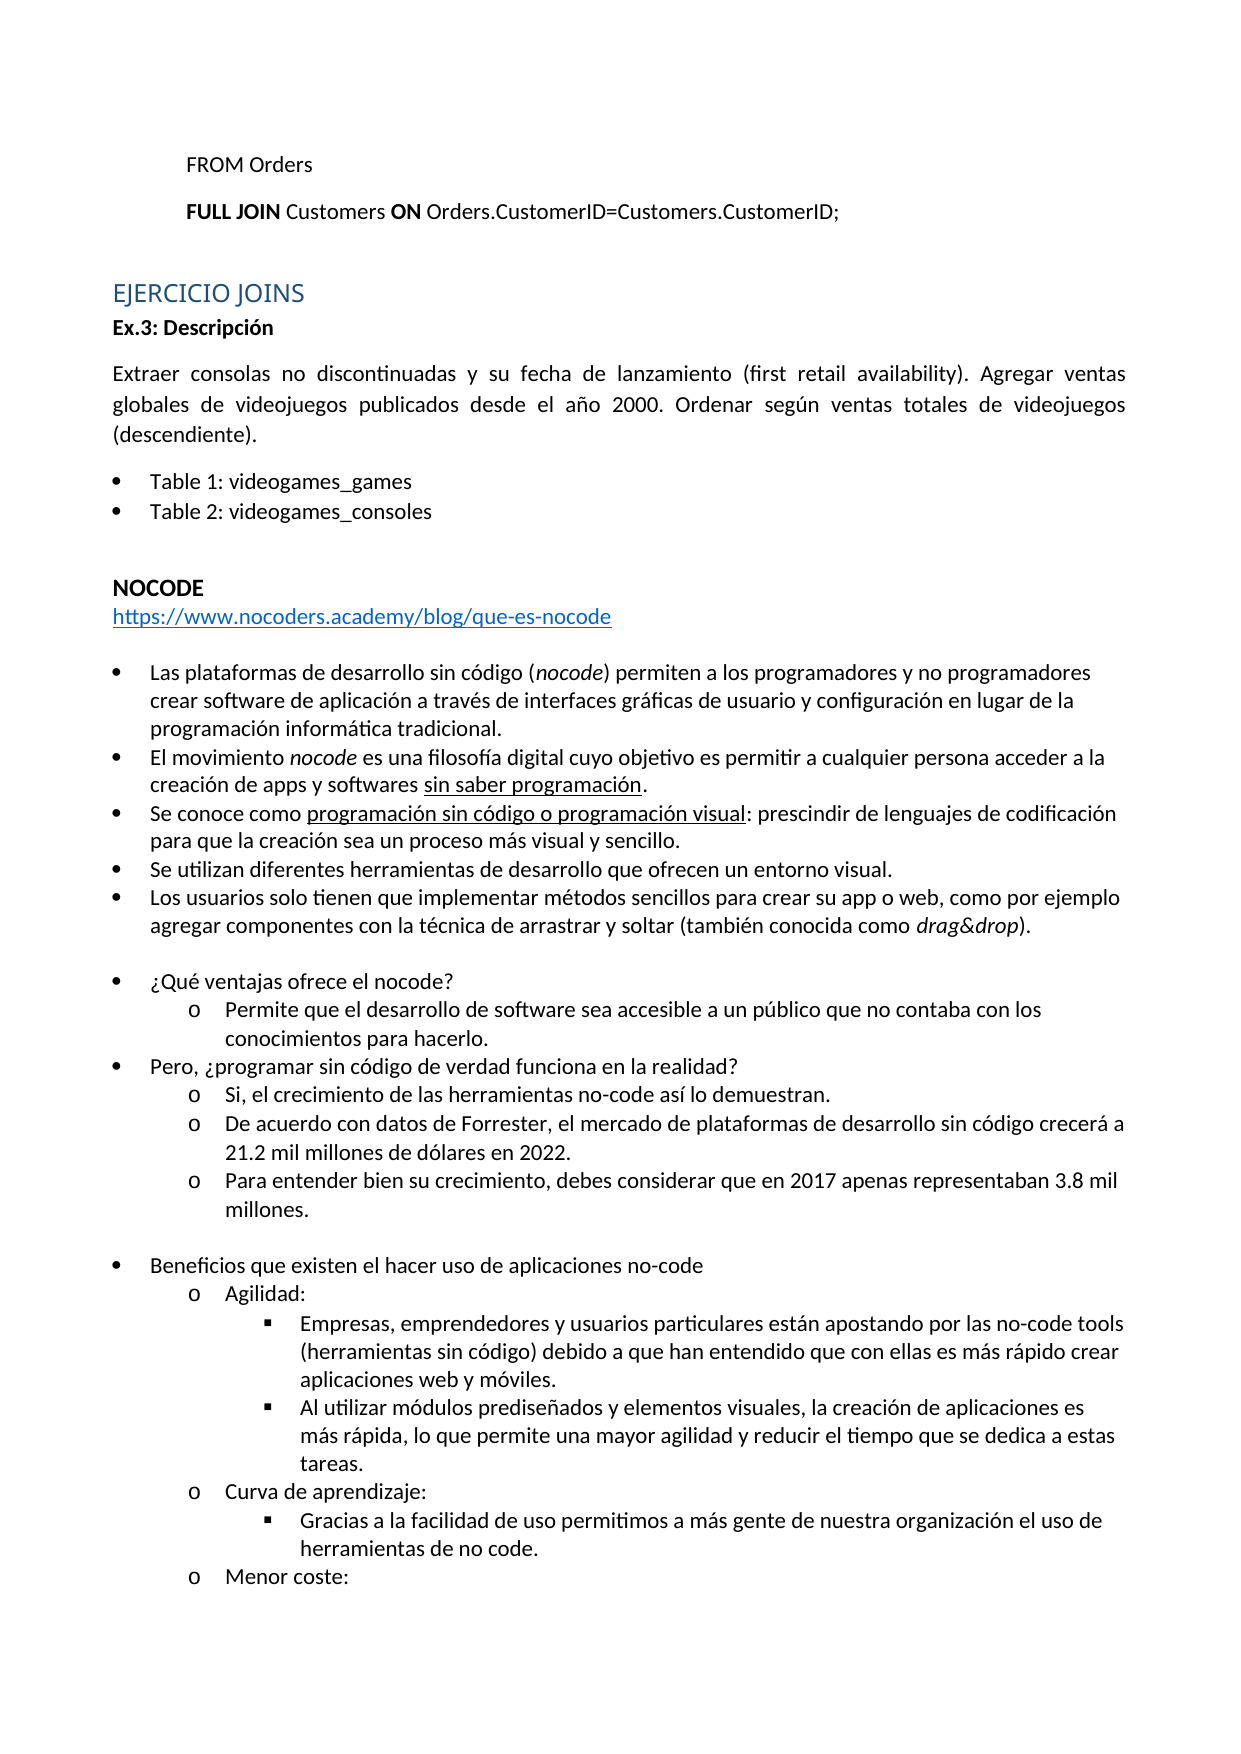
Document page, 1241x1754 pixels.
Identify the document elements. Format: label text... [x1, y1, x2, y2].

list Curva de aprendizaje: [187, 1477, 1128, 1506]
list Si, el crecimiento de las herramientas no-code así lo demuestran. [187, 1080, 1128, 1109]
list El movimiento nocode es una filosofía digital cuyo objetivo es permitir a cualquier persona acceder a la creación de apps y softwares sin saber programación. [112, 743, 1128, 799]
list Los usuarios solo tienen que implementar métodos sencillos para crear su app o web, como por ejemplo agregar componentes con la técnica de arrastrar y soltar (también conocida como drag&drop). [112, 883, 1128, 939]
list Beneficios que existen el hacer uso de aplicaciones no-code [112, 1252, 1128, 1279]
text Extraer consolas no discontinuadas y su fecha de lanzamiento (first retail availability). Agregar ventas globales de videojuegos publicados desde el año 2000. Ordenar según ventas totales de videojuegos (descendiente). [112, 359, 1128, 448]
list Las plataformas de desarrollo sin código (nocode) permiten a los programadores y no programadores crear software de aplicación a través de interfaces gráficas de usuario y configuración en lugar de la programación informática tradicional. [112, 658, 1128, 743]
list Para entender bien su crecimiento, debes considerar que en 2017 apenas representaban 3.8 mil millones. [187, 1166, 1128, 1223]
list De acuerdo con datos de Forrester, el mercado de plataformas de desarrollo sin código crecerá a 21.2 mil millones de dólares en 2022. [187, 1109, 1128, 1166]
list Table 1: videogames_games [112, 467, 1128, 495]
subtitle EJERCICIO JOINS [112, 276, 1128, 310]
list Pero, ¿programar sin código de verdad funciona en la realidad? [112, 1052, 1128, 1080]
list Gracias a la facilidad de uso permitimos a más gente de nuestra organización el uso de herramientas de no code. [262, 1506, 1128, 1562]
list Empresas, emprendedores y usuarios particulares están apostando por las no-code tools (herramientas sin código) debido a que han entendido que con ellas es más rápido crear aplicaciones web y móviles. [262, 1309, 1128, 1393]
text FULL JOIN Customers ON Orders.CustomerID=Customers.CustomerID; [112, 197, 1128, 225]
list ¿Qué ventajas ofrece el nocode? [112, 967, 1128, 995]
list Table 2: videogames_consoles [112, 497, 1128, 525]
text NOCODE [112, 572, 1128, 602]
list Agilidad: [187, 1279, 1128, 1309]
list Se conoce como programación sin código o programación visual: prescindir de lenguajes de codificación para que la creación sea un proceso más visual y sencillo. [112, 799, 1128, 855]
list Menor coste: [187, 1562, 1128, 1591]
text https://www.nocoders.academy/blog/que-es-nocode [112, 602, 1128, 631]
list Al utilizar módulos prediseñados y elementos visuales, la creación de aplicaciones es más rápida, lo que permite una mayor agilidad y reducir el tiempo que se dedica a estas tareas. [262, 1393, 1128, 1477]
text FROM Orders [112, 150, 1128, 178]
text Ex.3: Descripción [112, 313, 1128, 341]
list Se utilizan diferentes herramientas de desarrollo que ofrecen un entorno visual. [112, 855, 1128, 883]
list Permite que el desarrollo de software sea accesible a un público que no contaba con los conocimientos para hacerlo. [187, 995, 1128, 1052]
